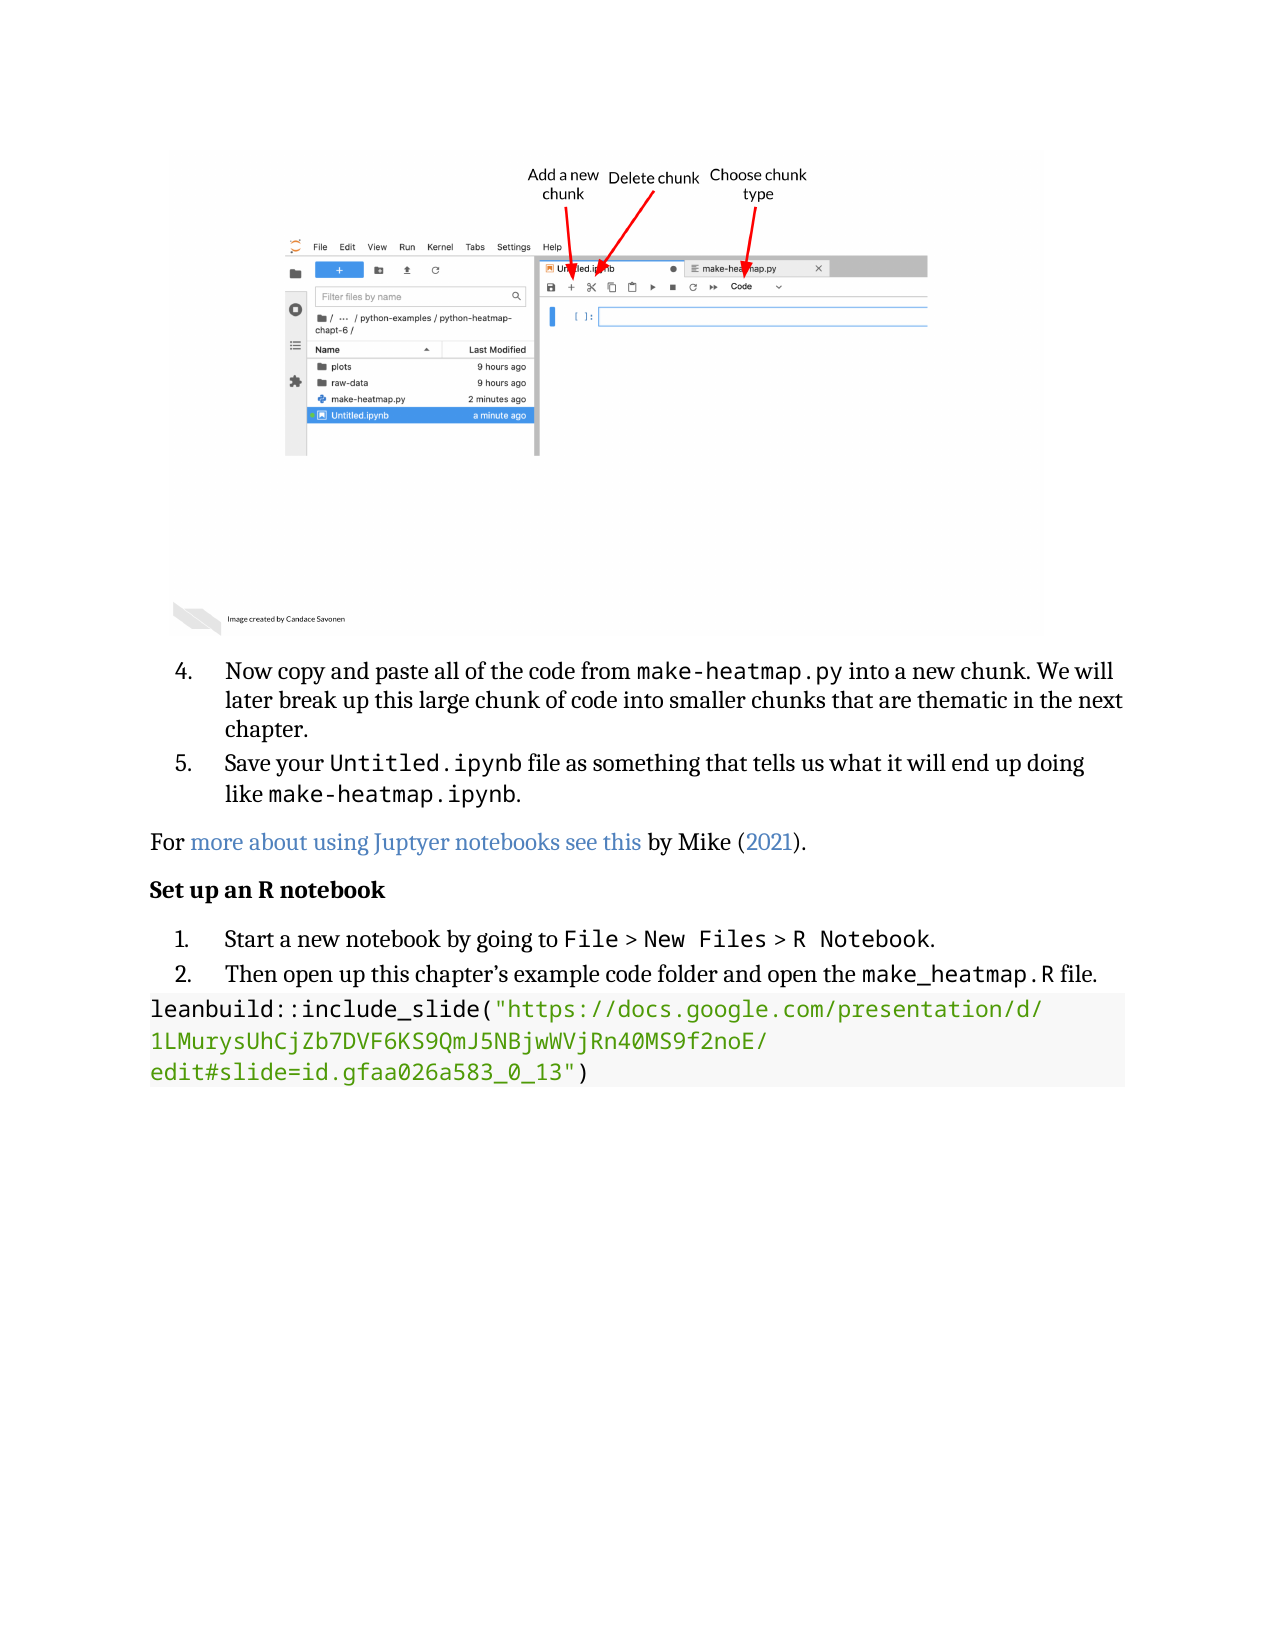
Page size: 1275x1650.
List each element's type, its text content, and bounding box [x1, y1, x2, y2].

list Save your Untitled.ipynb file as something that tells us what it will end up doing like make-heatmap.ipynb. [175, 747, 1125, 809]
list Start a new notebook by going to File > New Files > R Notebook. [175, 923, 1125, 954]
list Now copy and paste all of the code from make-heatmap.py into a new chunk. We will later break up this large chunk of code into smaller chunks that are thematic in the next chapter. [175, 654, 1125, 743]
picture [168, 150, 1044, 636]
list Then open up this chapter’s example code folder and open the make_heatmap.R file. [175, 958, 1125, 989]
text leanbuild::include_slide("https://docs.google.com/presentation/d/1LMurysUhCjZb7DVF6KS9QmJ5NBjwWVjRn40MS9f2noE/edit#slide=id.gfaa026a583_0_13") [150, 993, 1125, 1087]
text Set up an R notebook [150, 876, 1125, 904]
text For more about using Juptyer notebooks see this by Mike (2021). [150, 828, 1125, 857]
